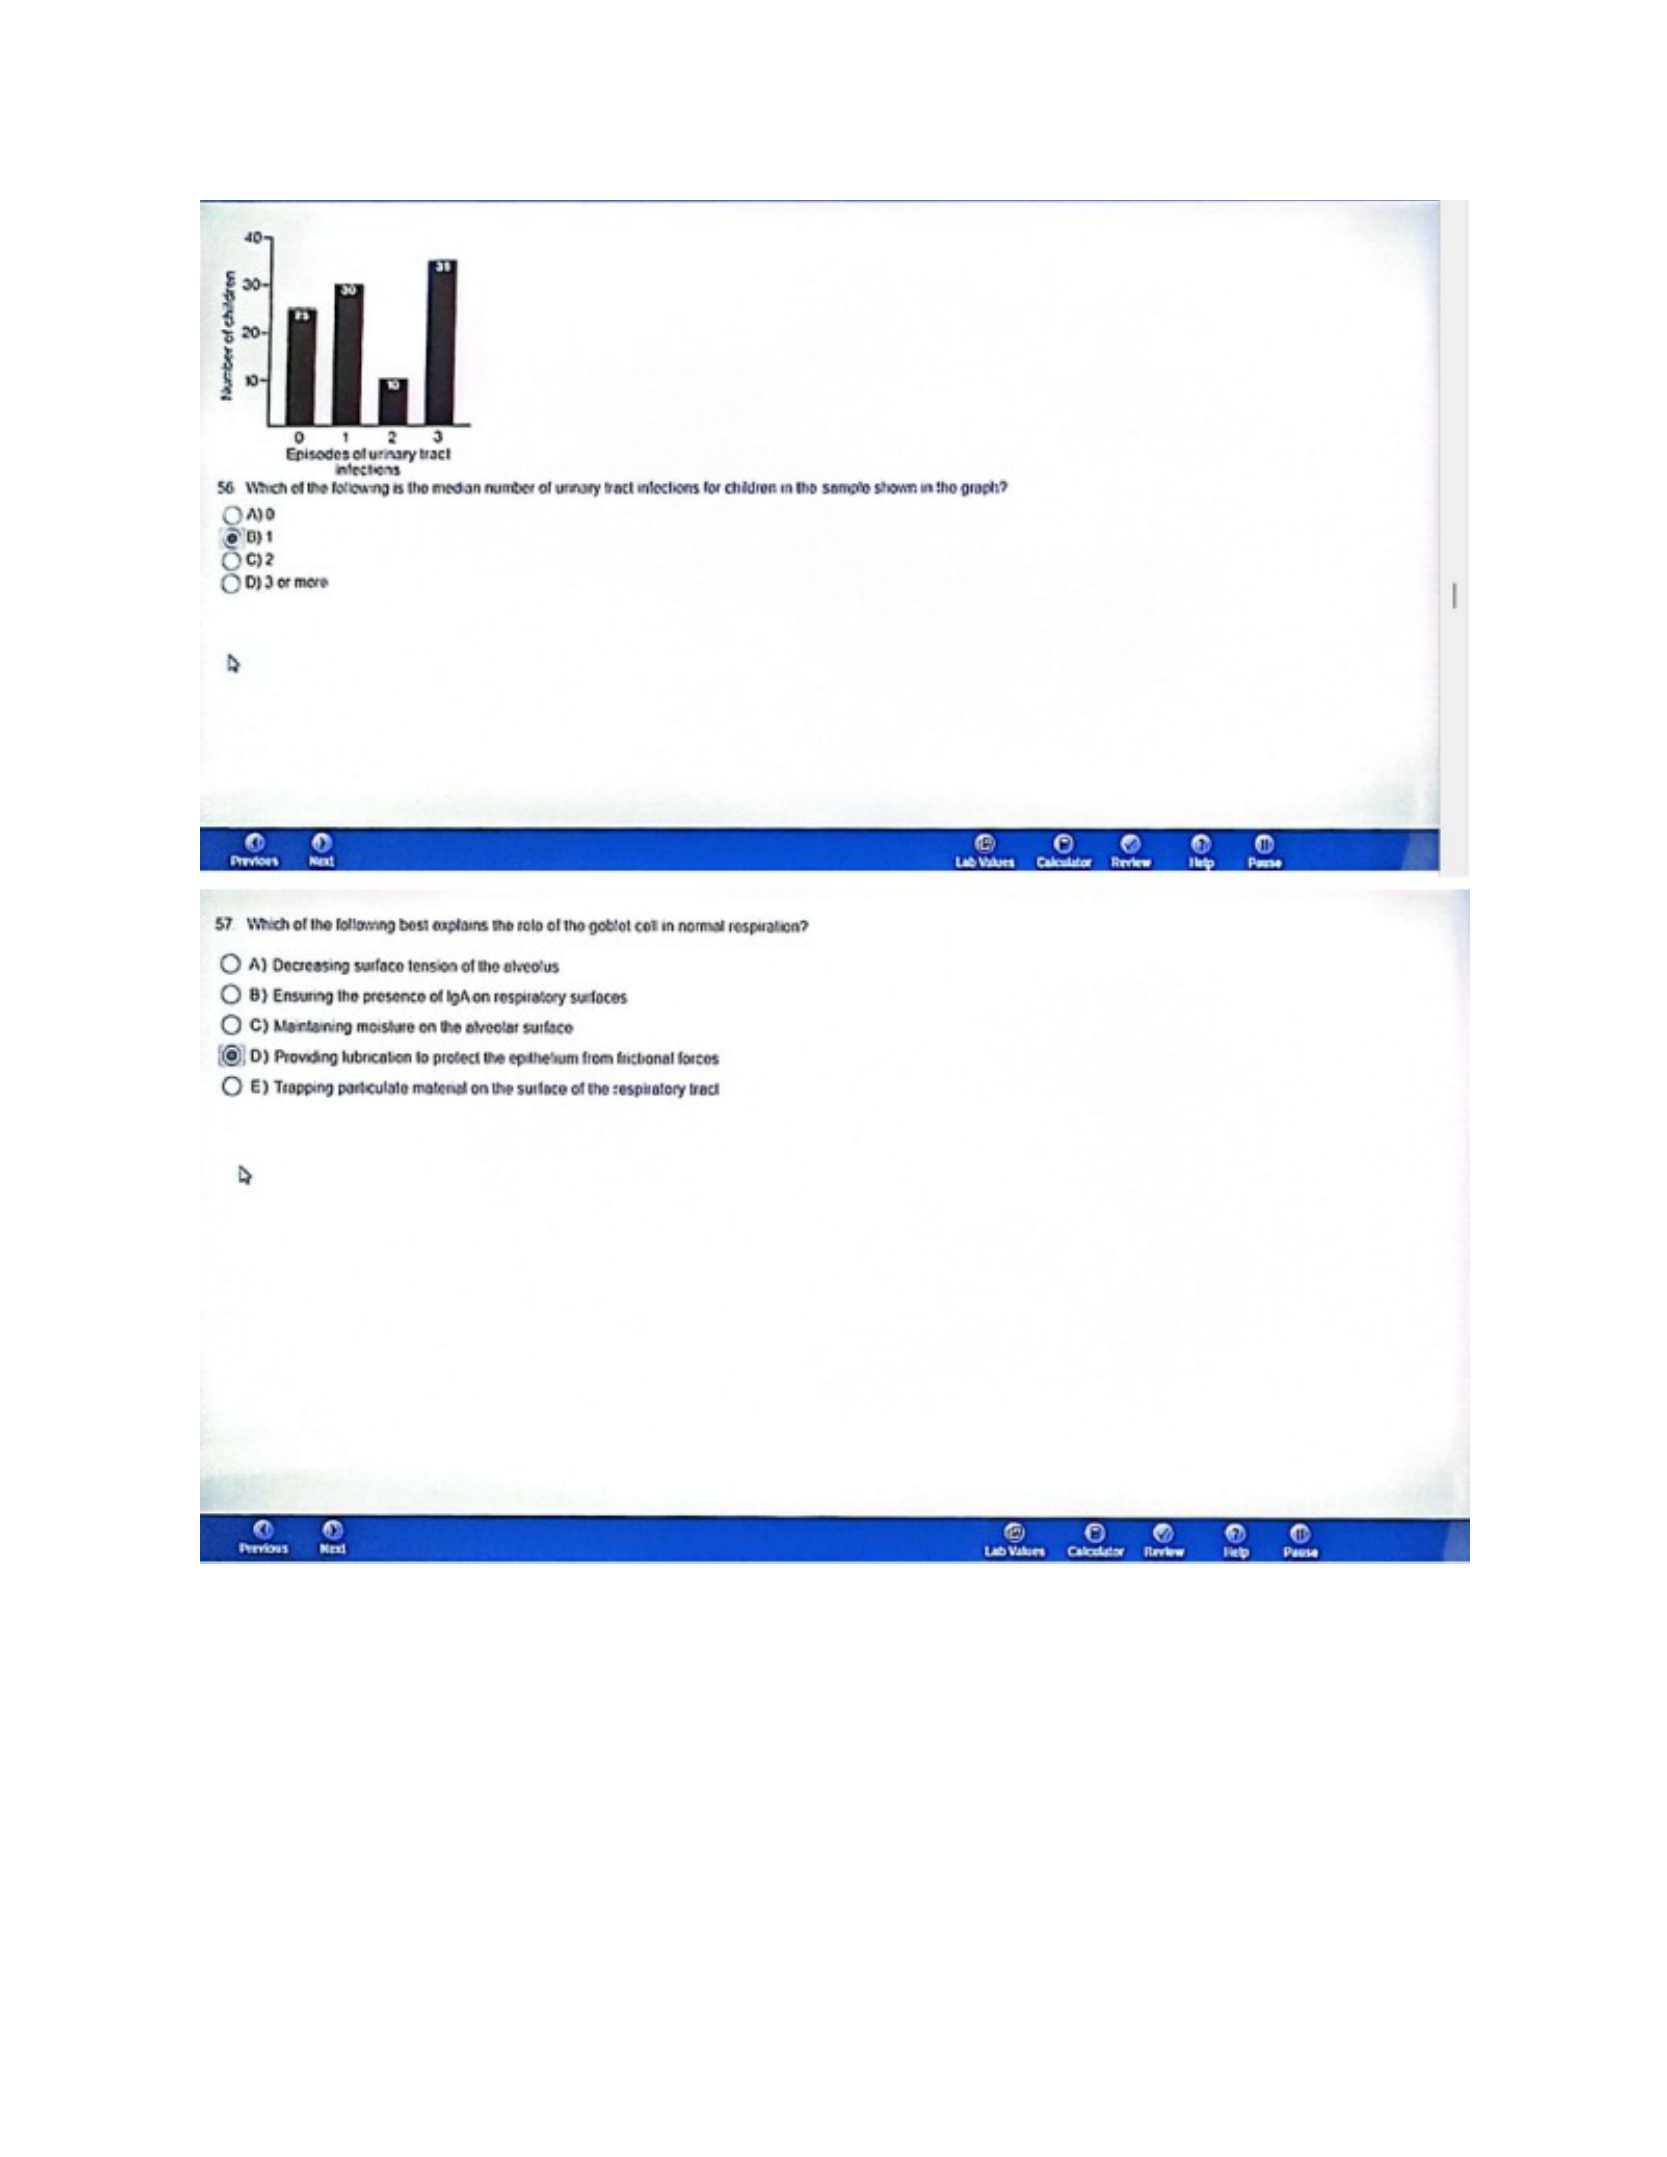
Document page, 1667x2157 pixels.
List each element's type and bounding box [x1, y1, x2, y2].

picture [200, 200, 1470, 1564]
